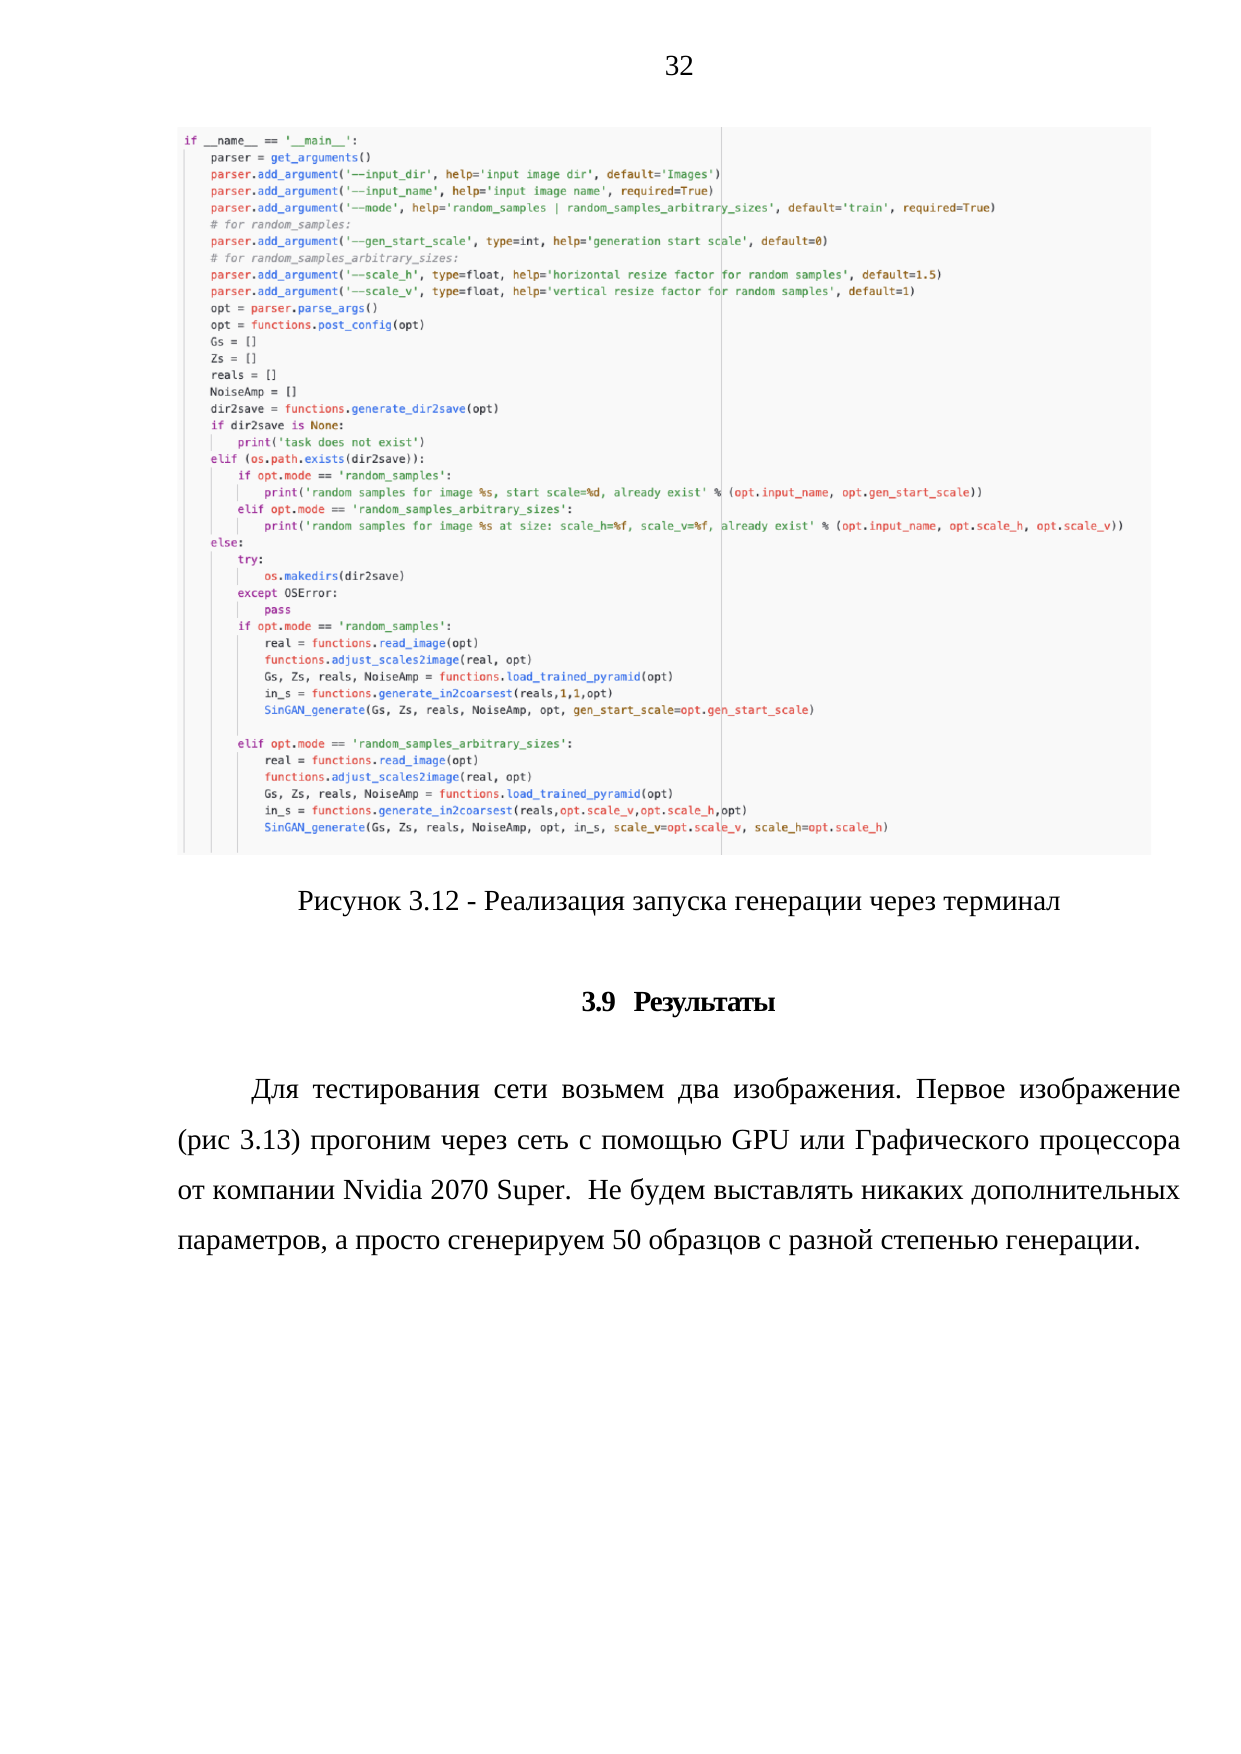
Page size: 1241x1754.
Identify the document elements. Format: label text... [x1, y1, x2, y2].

picture [177, 126, 1152, 855]
text Рисунок 3.12 - Реализация запуска генерации через терминал [177, 883, 1181, 917]
text 3.9 Результаты [177, 984, 1181, 1017]
text Для тестирования сети возьмем два изображения. Первое изображение (рис 3.13) прогоним через сеть с помощью GPU или Графического процессора от компании Nvidia 2070 Super. Не будем выставлять никаких дополнительных параметров, а просто сгенерируем 50 образцов с разной степенью генерации. [177, 1072, 1181, 1256]
